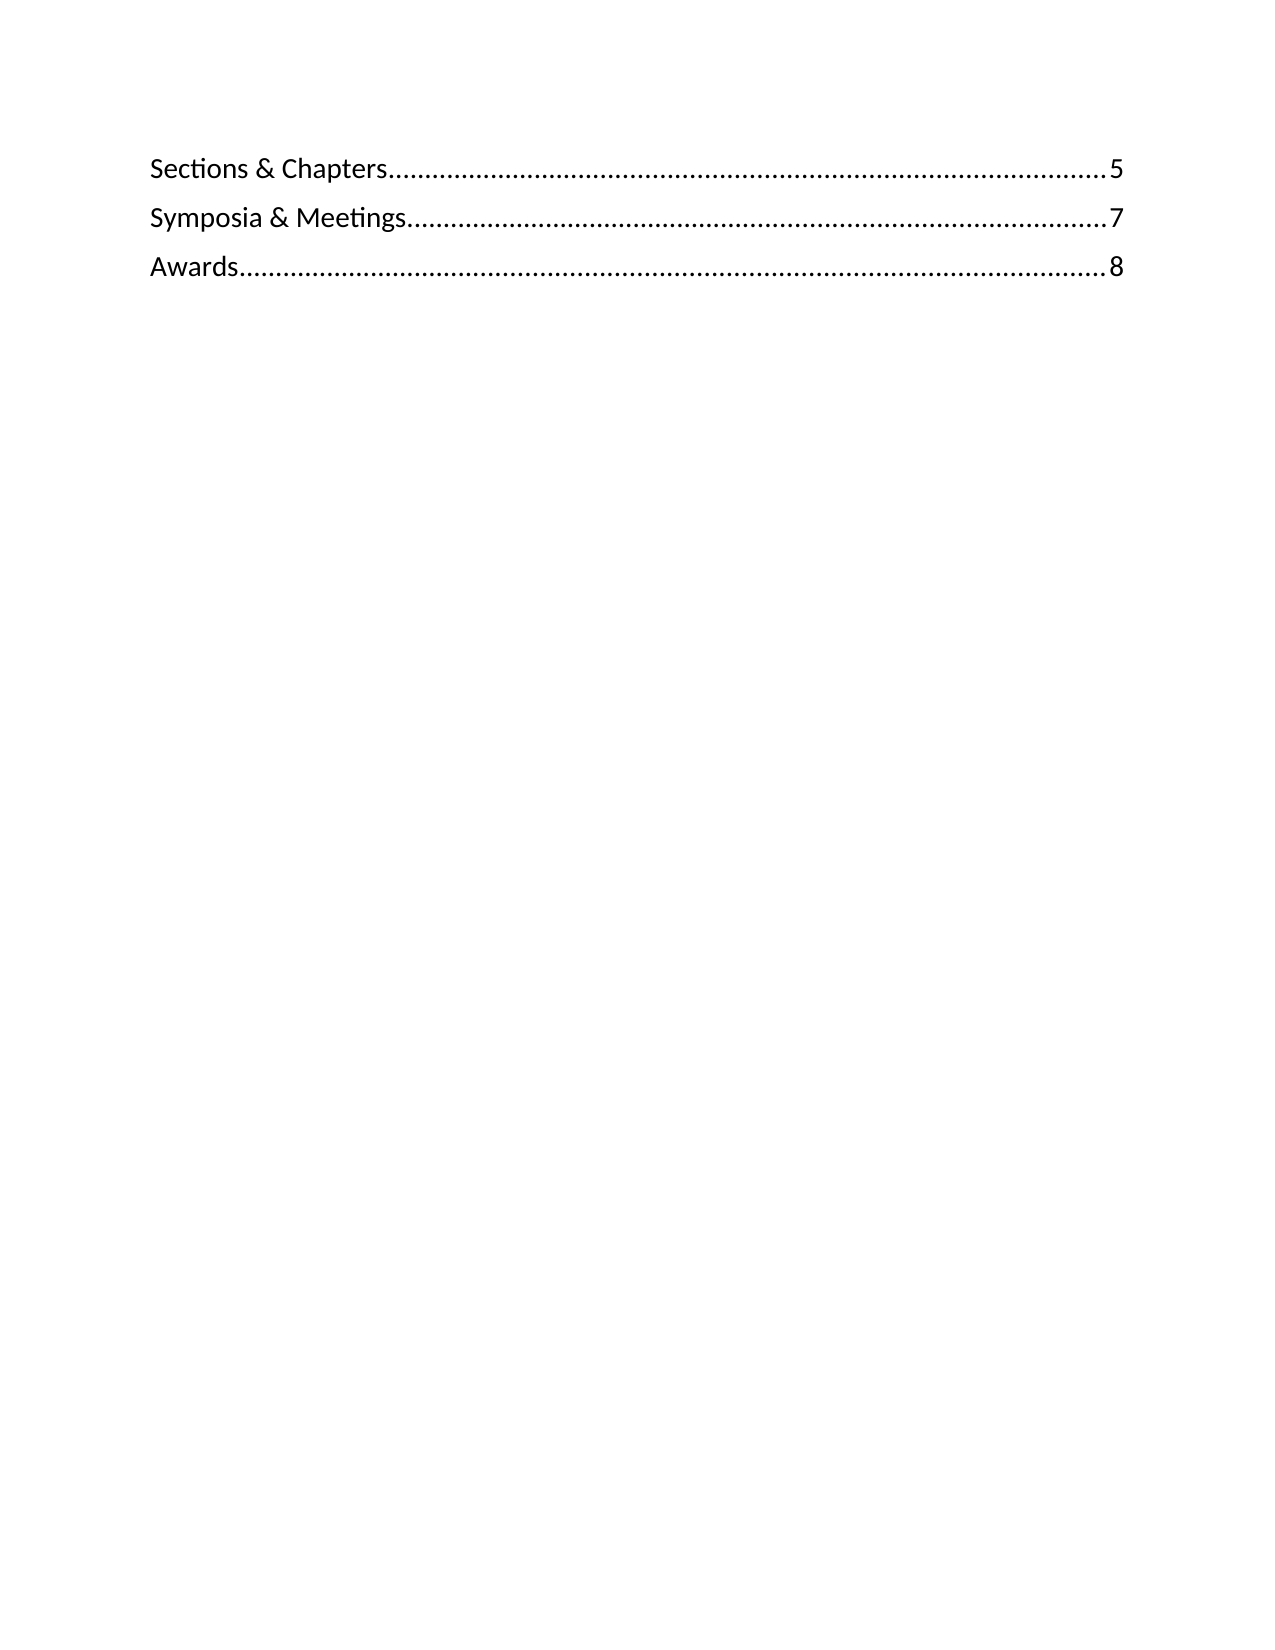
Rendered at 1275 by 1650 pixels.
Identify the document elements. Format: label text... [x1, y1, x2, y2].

text Awards 8 [150, 248, 1125, 283]
text Symposia & Meetings 7 [150, 199, 1125, 234]
text Sections & Chapters 5 [150, 150, 1125, 186]
